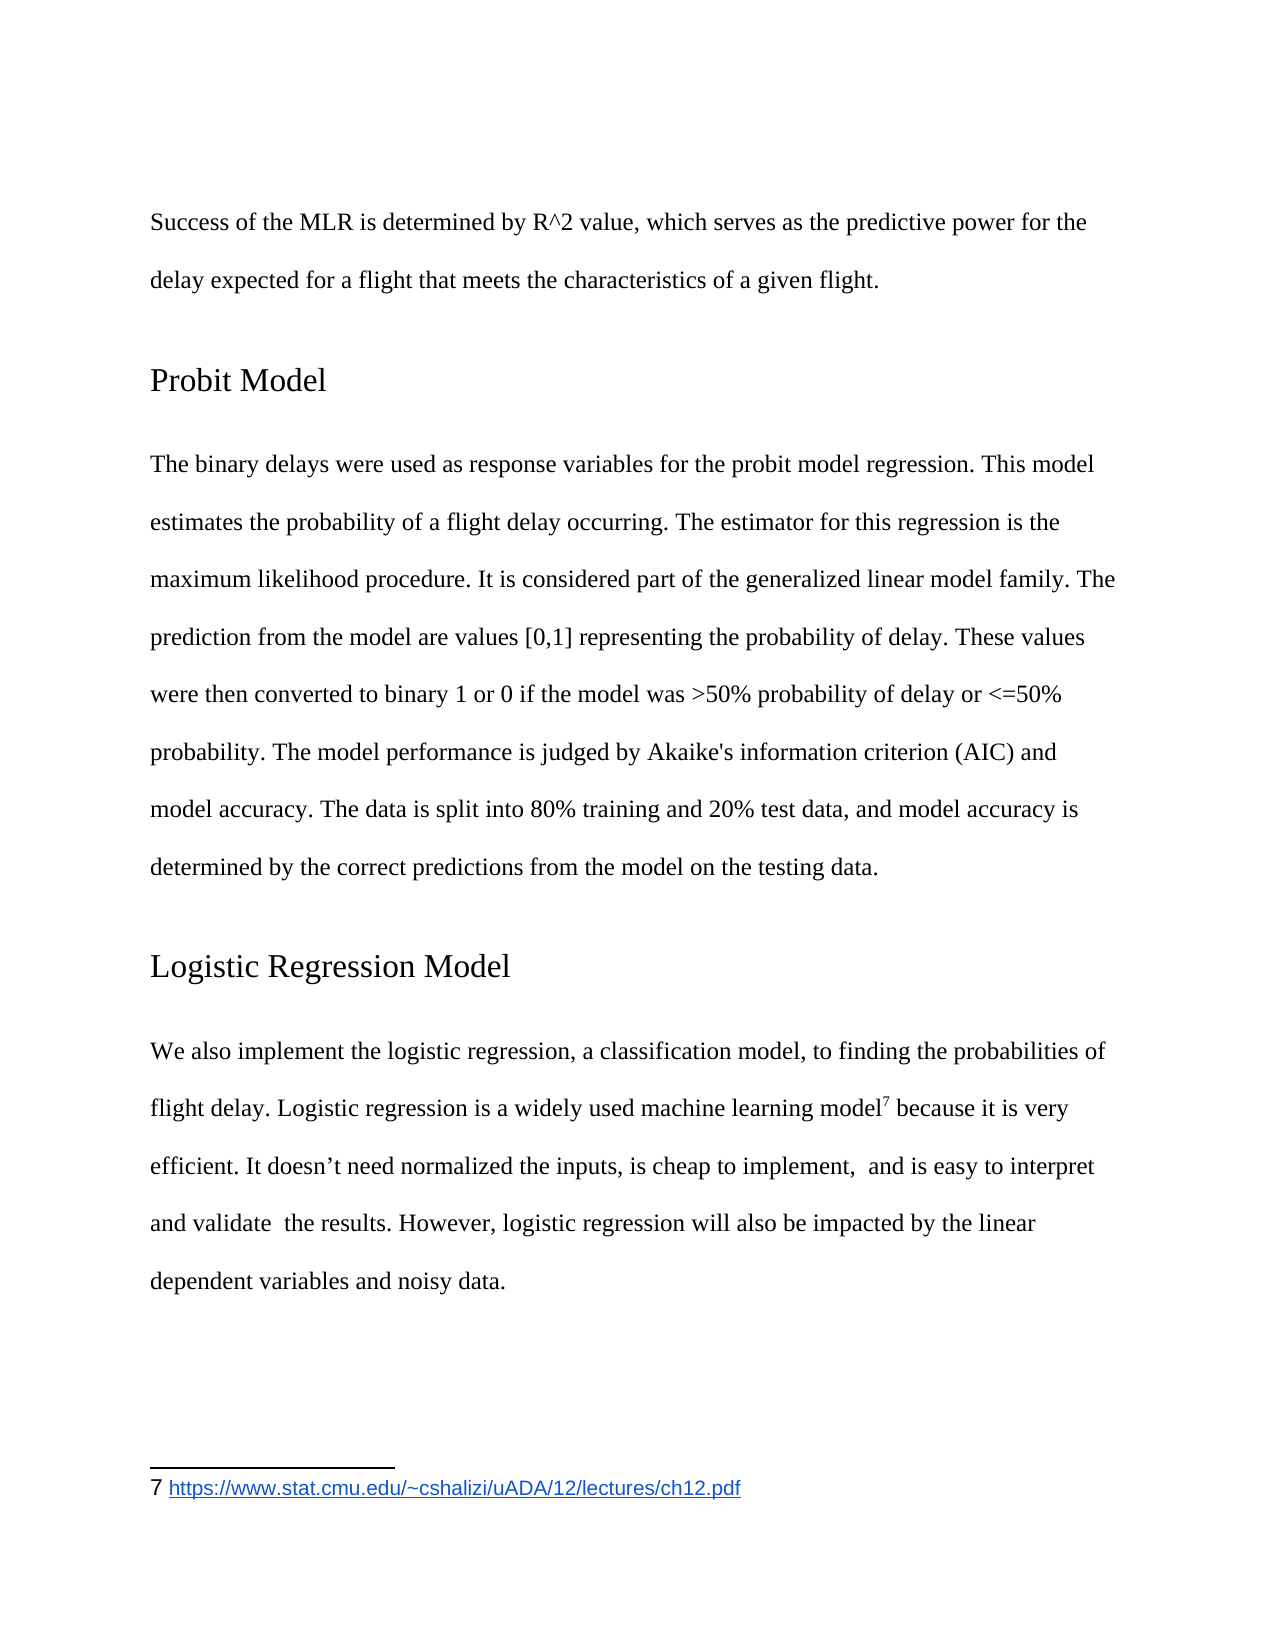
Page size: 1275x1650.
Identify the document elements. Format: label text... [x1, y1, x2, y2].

subtitle Probit Model [150, 360, 1125, 398]
subtitle Logistic Regression Model [150, 947, 1125, 985]
text Success of the MLR is determined by R^2 value, which serves as the predictive power for the delay expected for a flight that meets the characteristics of a given flight. [150, 207, 1125, 294]
text We also implement the logistic regression, a classification model, to finding the probabilities of flight delay. Logistic regression is a widely used machine learning model because it is very efficient. It doesn’t need normalized the inputs, is cheap to implement, and is easy to interpret and validate the results. However, logistic regression will also be impacted by the linear dependent variables and noisy data. [150, 1036, 1125, 1294]
text The binary delays were used as response variables for the probit model regression. This model estimates the probability of a flight delay occurring. The estimator for this regression is the maximum likelihood procedure. It is considered part of the generalized linear model family. The prediction from the model are values [0,1] representing the probability of delay. These values were then converted to binary 1 or 0 if the model was >50% probability of delay or <=50% probability. The model performance is judged by Akaike's information criterion (AIC) and model accuracy. The data is split into 80% training and 20% test data, and model accuracy is determined by the correct predictions from the model on the testing data. [150, 449, 1125, 880]
